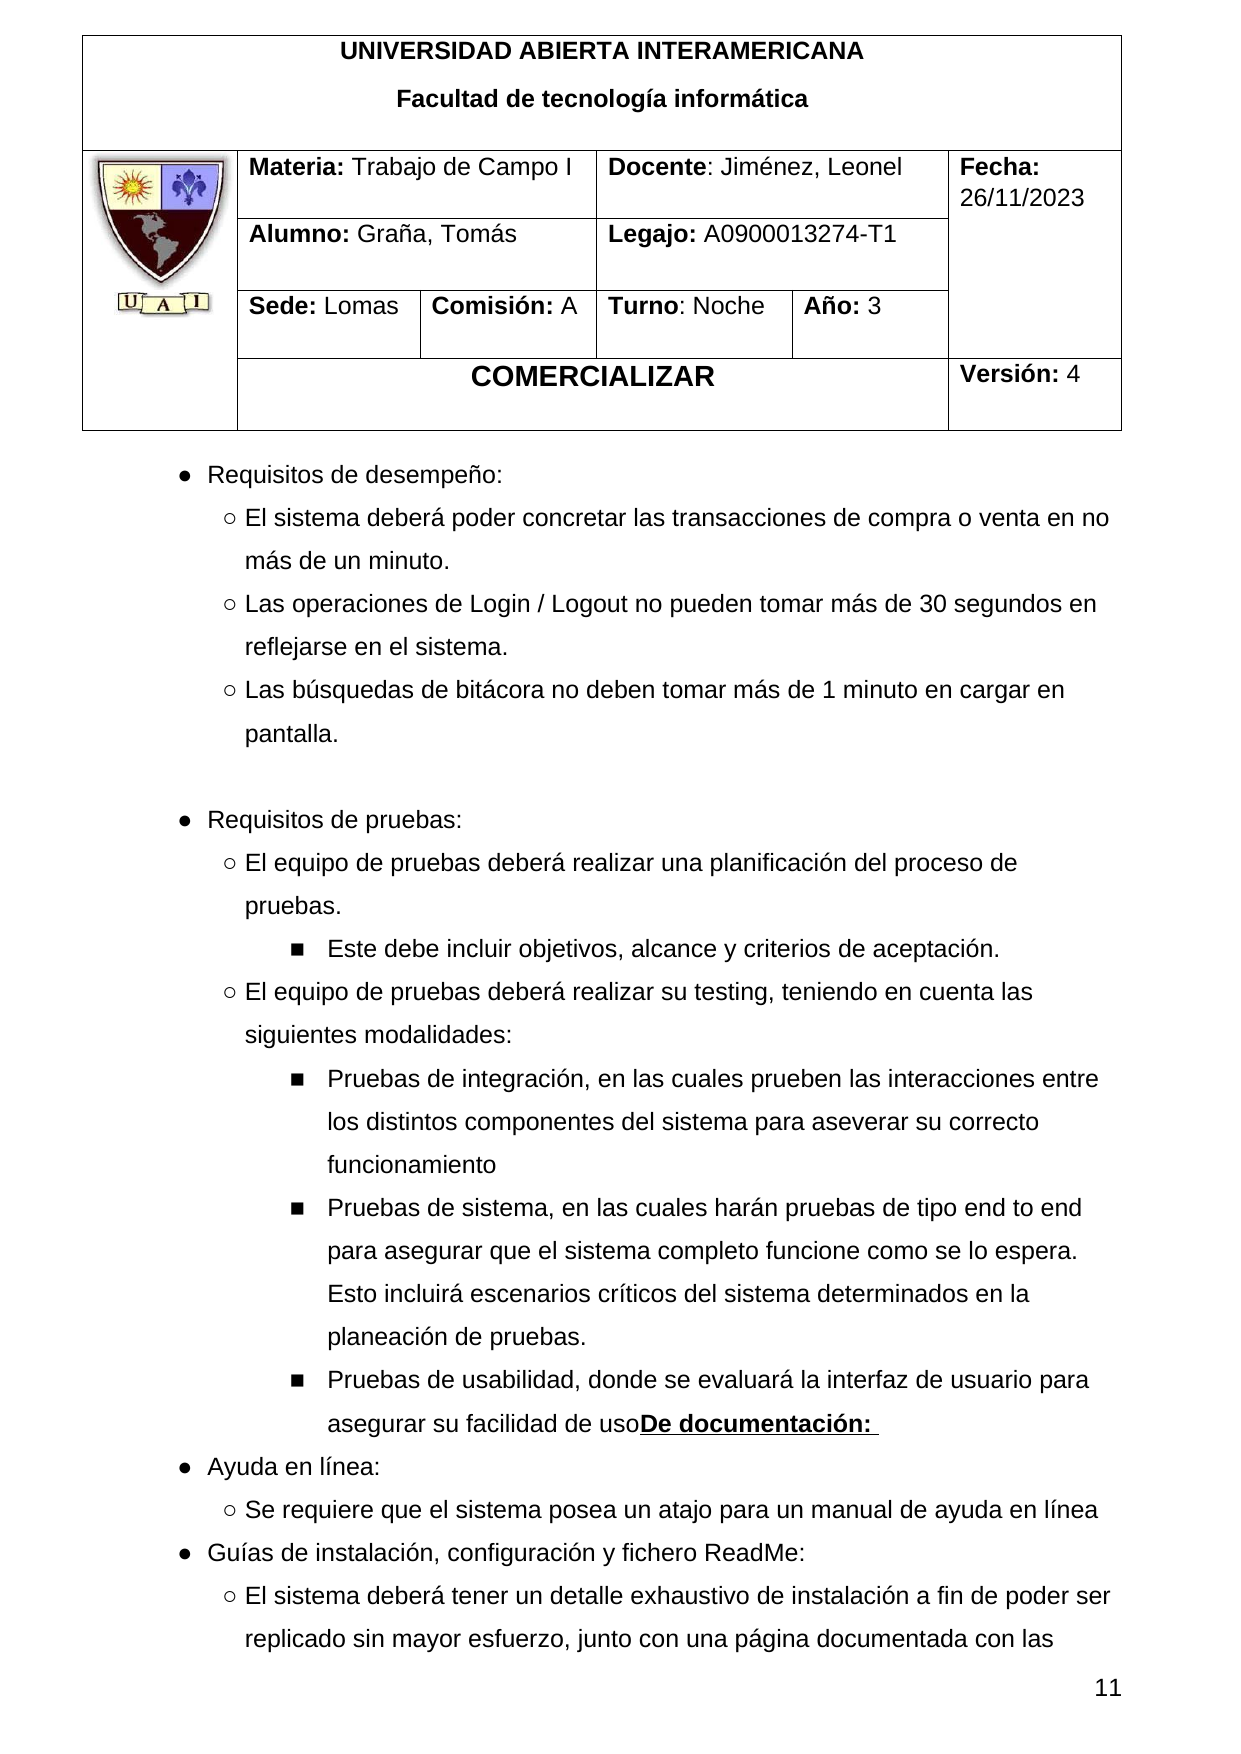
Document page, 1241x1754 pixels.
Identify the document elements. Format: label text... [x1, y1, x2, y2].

list Requisitos de pruebas: [177, 805, 1122, 833]
list Requisitos de desempeño: [177, 460, 1122, 488]
list Pruebas de usabilidad, donde se evaluará la interfaz de usuario para asegurar su facilidad de usoDe documentación: [289, 1365, 1122, 1437]
list El equipo de pruebas deberá realizar su testing, teniendo en cuenta las siguientes modalidades: [222, 977, 1122, 1049]
list Se requiere que el sistema posea un atajo para un manual de ayuda en línea [222, 1495, 1122, 1523]
list Pruebas de sistema, en las cuales harán pruebas de tipo end to end para asegurar que el sistema completo funcione como se lo espera. Esto incluirá escenarios críticos del sistema determinados en la planeación de pruebas. [289, 1193, 1122, 1351]
list Ayuda en línea: [177, 1452, 1122, 1480]
list Guías de instalación, configuración y fichero ReadMe: [177, 1538, 1122, 1567]
list Las operaciones de Login / Logout no pueden tomar más de 30 segundos en reflejarse en el sistema. [222, 589, 1122, 661]
list El equipo de pruebas deberá realizar una planificación del proceso de pruebas. [222, 848, 1122, 920]
list Las búsquedas de bitácora no deben tomar más de 1 minuto en cargar en pantalla. [222, 675, 1122, 747]
picture [87, 151, 234, 320]
list Este debe incluir objetivos, alcance y criterios de aceptación. [289, 934, 1122, 963]
list El sistema deberá poder concretar las transacciones de compra o venta en no más de un minuto. [222, 503, 1122, 575]
list Pruebas de integración, en las cuales prueben las interacciones entre los distintos componentes del sistema para aseverar su correcto funcionamiento [289, 1063, 1122, 1178]
